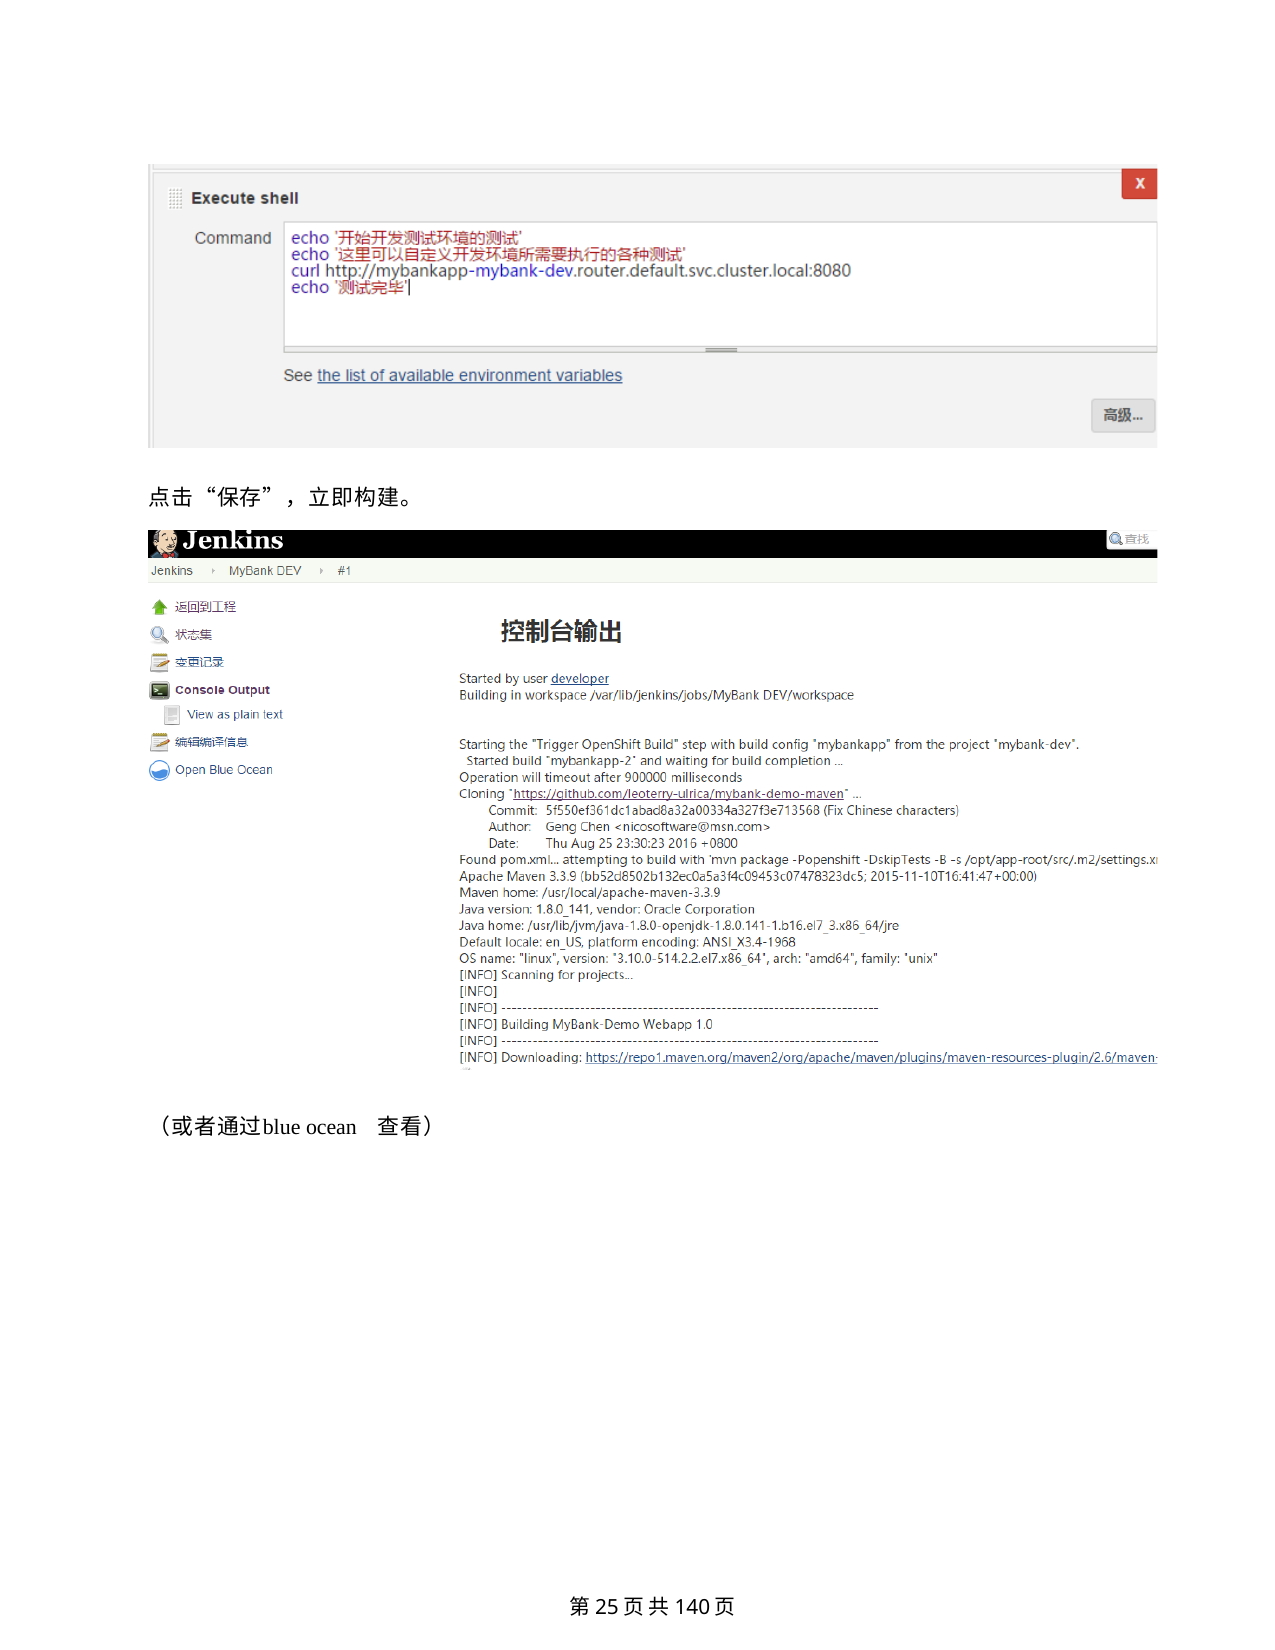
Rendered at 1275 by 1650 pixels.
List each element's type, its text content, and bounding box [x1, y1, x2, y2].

text 点击“保存”，立即构建。 [148, 477, 1156, 515]
text （或者通过blue ocean查看） [148, 1106, 1156, 1143]
picture [148, 164, 1158, 448]
picture [148, 530, 1158, 1070]
